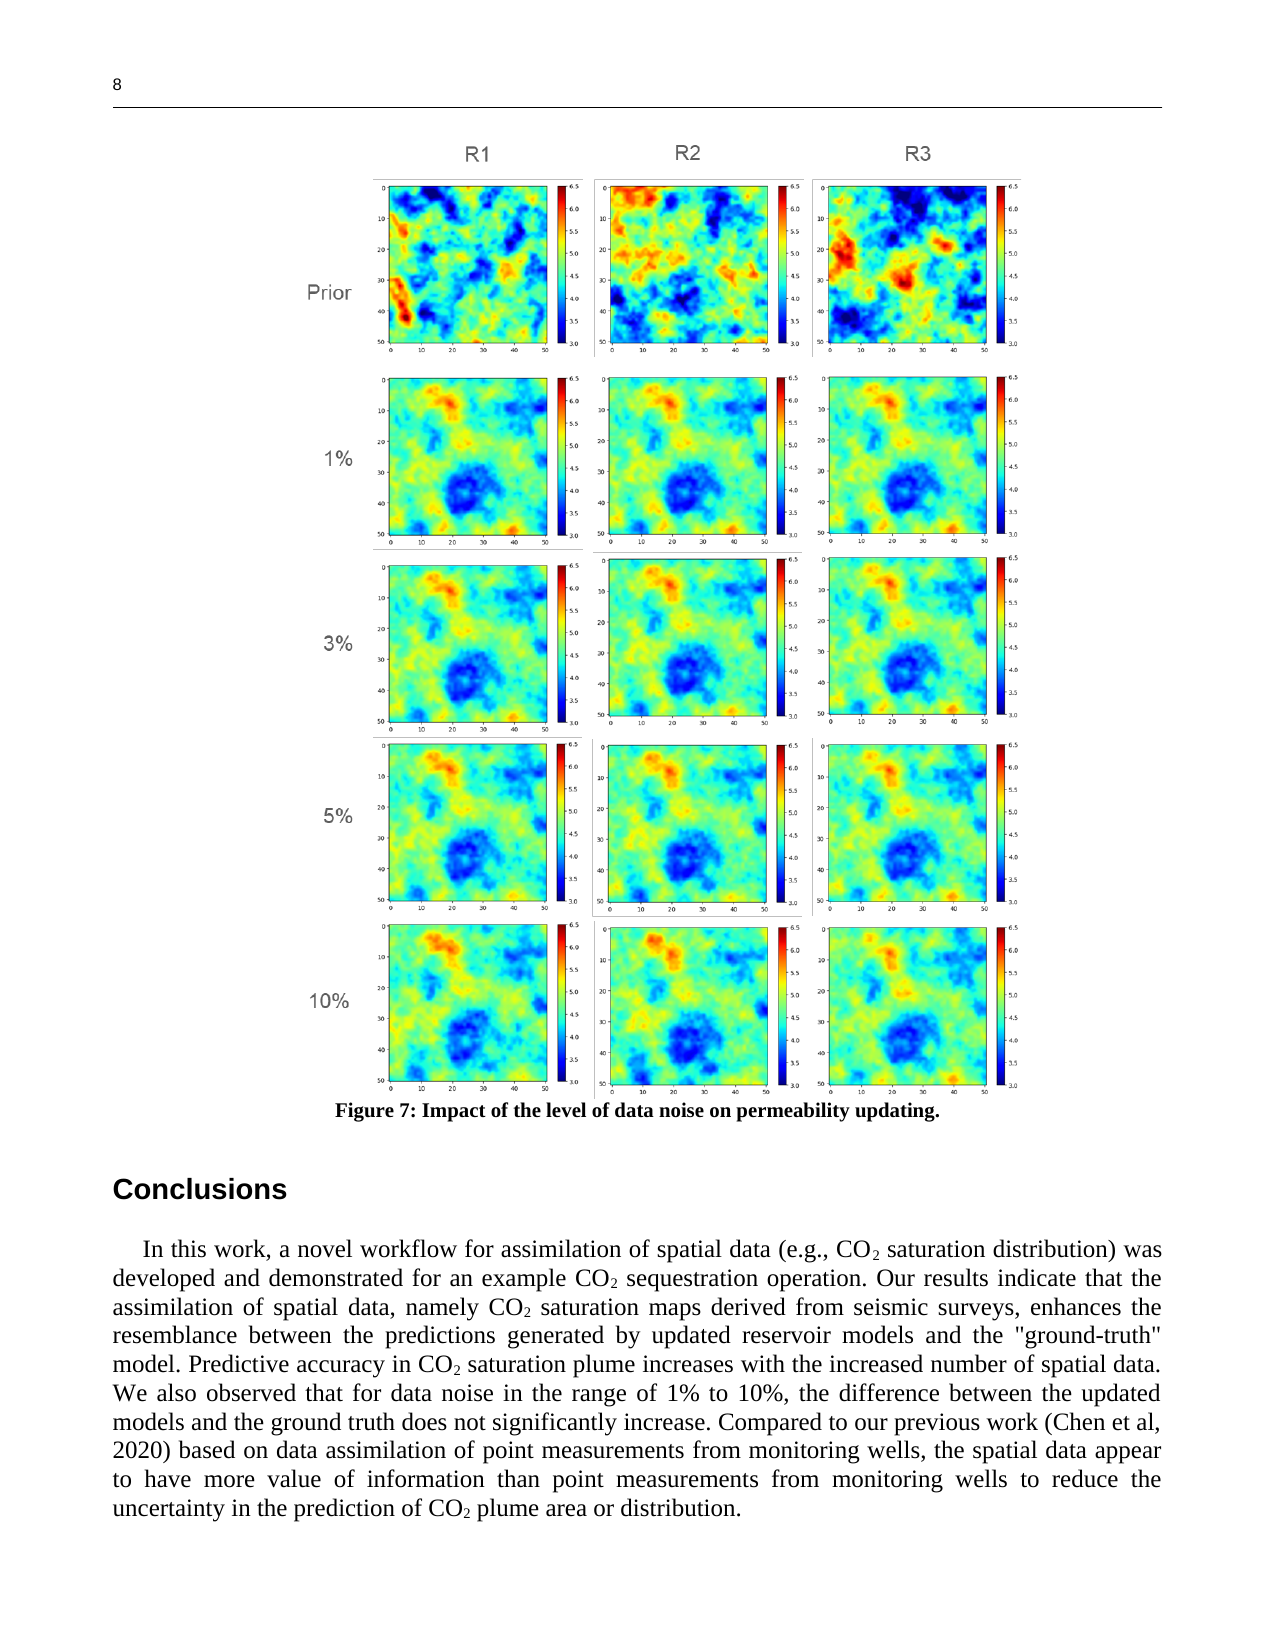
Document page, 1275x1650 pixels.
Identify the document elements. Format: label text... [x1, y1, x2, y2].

picture [283, 133, 1022, 1099]
text Conclusions [112, 1172, 1162, 1206]
text In this work, a novel workflow for assimilation of spatial data (e.g., CO2 saturation distribution) was developed and demonstrated for an example CO2 sequestration operation. Our results indicate that the assimilation of spatial data, namely CO2 saturation maps derived from seismic surveys, enhances the resemblance between the predictions generated by updated reservoir models and the "ground-truth" model. Predictive accuracy in CO2 saturation plume increases with the increased number of spatial data. We also observed that for data noise in the range of 1% to 10%, the difference between the updated models and the ground truth does not significantly increase. Compared to our previous work (Chen et al, 2020) based on data assimilation of point measurements from monitoring wells, the spatial data appear to have more value of information than point measurements from monitoring wells to reduce the uncertainty in the prediction of CO2 plume area or distribution. [112, 1234, 1162, 1522]
text Figure 7: Impact of the level of data noise on permeability updating. [112, 1098, 1162, 1122]
